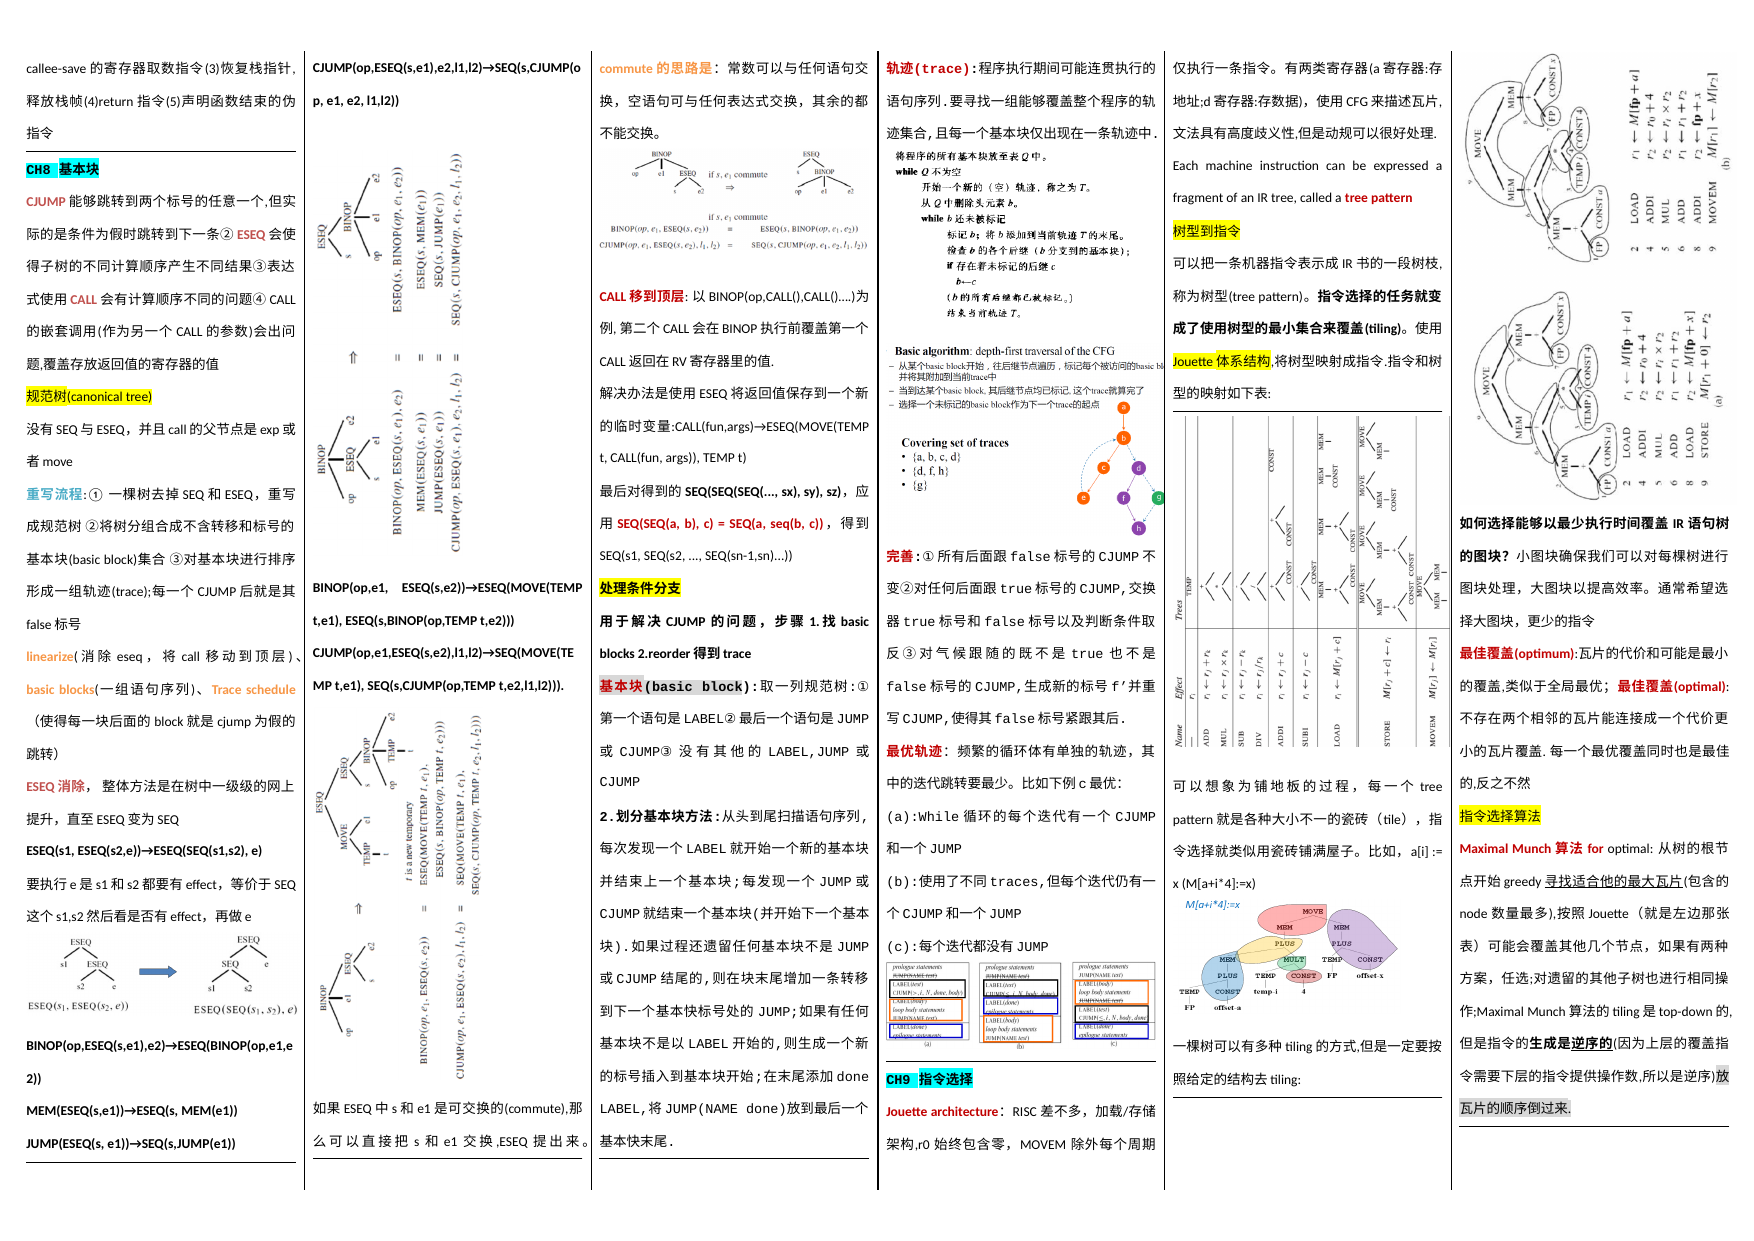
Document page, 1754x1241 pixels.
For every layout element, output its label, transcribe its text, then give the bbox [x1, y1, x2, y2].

picture [1173, 416, 1451, 747]
text (b):使用了不同traces,但每个迭代仍有一个CJUMP和一个JUMP [886, 864, 1156, 929]
text 可以想象为铺地板的过程，每一个tree pattern就是各种大小不一的瓷砖（tile），指令选择就类似用瓷砖铺满屋子。比如，a[i] := x (M[a+i*4]:=x) [1173, 769, 1442, 899]
text 解决办法是使用ESEQ将返回值保存到一个新的临时变量:CALL(fun,args)→ESEQ(MOVE(TEMP t, CALL(fun, args)), TEMP t) [599, 376, 869, 474]
text 2.划分基本块方法:从头到尾扫描语句序列,每次发现一个LABEL就开始一个新的基本块并结束上一个基本块;每发现一个JUMP或CJUMP就结束一个基本块(并开始下一个基本块).如果过程还遗留任何基本块不是JUMP或CJUMP结尾的,则在块末尾增加一条转移到下一个基本快标号处的JUMP;如果有任何基本块不是以LABEL开始的,则生成一个新的标号插入到基本块开始;在末尾添加done LABEL,将JUMP(NAME done)放到最后一个基本快末尾. [599, 799, 869, 1158]
text 要执行e是s1和s2都要有effect，等价于SEQ这个s1,s2然后看是否有effect，再做e [26, 867, 296, 932]
text 轨迹(trace):程序执行期间可能连贯执行的语句序列.要寻找一组能够覆盖整个程序的轨迹集合,且每一个基本块仅出现在一条轨迹中. [886, 51, 1156, 148]
picture [314, 151, 463, 556]
text 出口函数位于函数体之后,包含:(1)将返回值传送至专用与返回结果的寄存器(2)用于恢复callee-save的寄存器取数指令(3)恢复栈指针,释放栈帧(4)return指令(5)声明函数结束的伪指令 [26, 51, 296, 151]
text 如果ESEQ中s和e1是可交换的(commute),那么可以直接把s和e1交换,ESEQ提出来。commute的思路是：常数可以与任何语句交换，空语句可与任何表达式交换，其余的都不能交换。 [599, 51, 869, 148]
text CH8 基本块 [26, 152, 296, 184]
text 如果ESEQ中s和e1是可交换的(commute),那么可以直接把s和e1交换,ESEQ提出来。commute的思路是：常数可以与任何语句交换，空语句可与任何表达式交换，其余的都不能交换。 [313, 1091, 582, 1158]
text CJUMP(op,e1,ESEQ(s,e2),l1,l2)→SEQ(MOVE(TEMP t,e1), SEQ(s,CJUMP(op,TEMP t,e2,l1,l2))). [313, 636, 582, 701]
text Jouette architecture：RISC 差不多，加载/存储架构,r0 始终包含零，MOVEM 除外每个周期仅执行一条指令。有两类寄存器(a寄存器:存地址;d寄存器:存数据)，使用CFG来描述瓦片,文法具有高度歧义性,但是动规可以很好处理. [886, 1094, 1156, 1159]
picture [1461, 53, 1737, 505]
text 树型到指令 [1173, 214, 1442, 246]
text JUMP(ESEQ(s, e1))→SEQ(s,JUMP(e1)) [26, 1127, 296, 1162]
picture [1172, 899, 1401, 1014]
text CALL移到顶层: 以BINOP(op,CALL(),CALL()….)为例, 第二个CALL会在BINOP执行前覆盖第一个CALL返回在RV寄存器里的值. [599, 279, 869, 376]
text 指令选择算法 [1459, 799, 1729, 831]
text Each machine instruction can be expressed a fragment of an IR tree, called a tree pattern [1173, 149, 1442, 214]
picture [599, 148, 869, 250]
text BINOP(op,ESEQ(s,e1),e2)→ESEQ(BINOP(op,e1,e2)) [26, 1029, 296, 1094]
text 处理条件分支 [599, 571, 869, 604]
picture [886, 961, 1156, 1049]
text CJUMP(op,ESEQ(s,e1),e2,l1,l2)→SEQ(s,CJUMP(op, e1, e2, l1,l2)) [313, 51, 582, 116]
picture [886, 148, 1156, 321]
text ESEQ(s1, ESEQ(s2,e))→ESEQ(SEQ(s1,s2), e) [26, 834, 296, 867]
text 重写流程:①一棵树去掉SEQ和ESEQ，重写成规范树 ②将树分组合成不含转移和标号的基本块(basic block)集合 ③对基本块进行排序形成一组轨迹(trace);每一个CJUMP后就是其false标号 [26, 477, 296, 639]
text CH9 指令选择 [886, 1062, 1156, 1094]
text BINOP(op,e1, ESEQ(s,e2))→ESEQ(MOVE(TEMP t,e1), ESEQ(s,BINOP(op,TEMP t,e2))) [313, 571, 582, 636]
text 可以把一条机器指令表示成IR书的一段树枝,称为树型(tree pattern)。指令选择的任务就变成了使用树型的最小集合来覆盖(tiling)。使用Jouette体系结构,将树型映射成指令.指令和树型的映射如下表: [1173, 246, 1442, 411]
text Jouette architecture：RISC 差不多，加载/存储架构,r0 始终包含零，MOVEM 除外每个周期仅执行一条指令。有两类寄存器(a寄存器:存地址;d寄存器:存数据)，使用CFG来描述瓦片,文法具有高度歧义性,但是动规可以很好处理. [1173, 51, 1442, 149]
text (a):While循环的每个迭代有一个CJUMP和一个JUMP [886, 799, 1156, 864]
text 最后对得到的SEQ(SEQ(SEQ(..., sx), sy), sz)，应用SEQ(SEQ(a, b), c) = SEQ(a, seq(b, c))，得到SEQ(s1, SEQ(s2, ..., SEQ(sn-1,sn)...)) [599, 474, 869, 571]
text linearize(消除eseq，将call移动到顶层)、basic blocks(一组语句序列)、Trace schedule（使得每一块后面的block就是cjump为假的跳转） [26, 639, 296, 769]
text Maximal Munch算法 for optimal: 从树的根节点开始greedy寻找适合他的最大瓦片(包含的node数量最多),按照Jouette（就是左边那张表）可能会覆盖其他几个节点，如果有两种方案，任选;对遗留的其他子树也进行相同操作;Maximal Munch算法的tiling是top-down的,但是指令的生成是逆序的(因为上层的覆盖指令需要下层的指令提供操作数,所以是逆序)放瓦片的顺序倒过来. [1459, 831, 1729, 1126]
text 没有SEQ与ESEQ，并且call的父节点是exp或者move [26, 412, 296, 477]
text CJUMP能够跳转到两个标号的任意一个,但实际的是条件为假时跳转到下一条②ESEQ会使得子树的不同计算顺序产生不同结果③表达式使用CALL会有计算顺序不同的问题④CALL的嵌套调用(作为另一个CALL的参数)会出问题,覆盖存放返回值的寄存器的值 [26, 184, 296, 379]
text 如何选择能够以最少执行时间覆盖 IR 语句树的图块？小图块确保我们可以对每棵树进行图块处理，大图块以提高效率。通常希望选择大图块，更少的指令 [1459, 506, 1729, 636]
picture [886, 343, 1164, 536]
picture [315, 708, 483, 1079]
picture [26, 932, 301, 1016]
text 最优轨迹：频繁的循环体有单独的轨迹，其中的迭代跳转要最少。比如下例c最优： [886, 734, 1156, 799]
text 用于解决CJUMP的问题，步骤1.找basic blocks 2.reorder得到trace [599, 604, 869, 669]
text MEM(ESEQ(s,e1))→ESEQ(s, MEM(e1)) [26, 1094, 296, 1127]
text 完善:①所有后面跟false标号的CJUMP不变②对任何后面跟true标号的CJUMP,交换器true标号和false标号以及判断条件取反③对气候跟随的既不是true也不是false标号的CJUMP,生成新的标号f’并重写CJUMP,使得其false标号紧跟其后. [886, 539, 1156, 734]
text 一棵树可以有多种tiling的方式,但是一定要按照给定的结构去tiling: [1173, 1029, 1442, 1097]
text 规范树(canonical tree) [26, 379, 296, 412]
text 最佳覆盖(optimum):瓦片的代价和可能是最小的覆盖,类似于全局最优；最佳覆盖(optimal):不存在两个相邻的瓦片能连接成一个代价更小的瓦片覆盖. 每一个最优覆盖同时也是最佳的,反之不然 [1459, 636, 1729, 799]
text 基本块(basic block):取一列规范树:①第一个语句是LABEL②最后一个语句是JUMP或CJUMP③没有其他的LABEL,JUMP或CJUMP [599, 669, 869, 799]
text ESEQ消除， 整体方法是在树中一级级的网上提升，直至ESEQ变为SEQ [26, 769, 296, 834]
text (c):每个迭代都没有JUMP [886, 929, 1156, 961]
